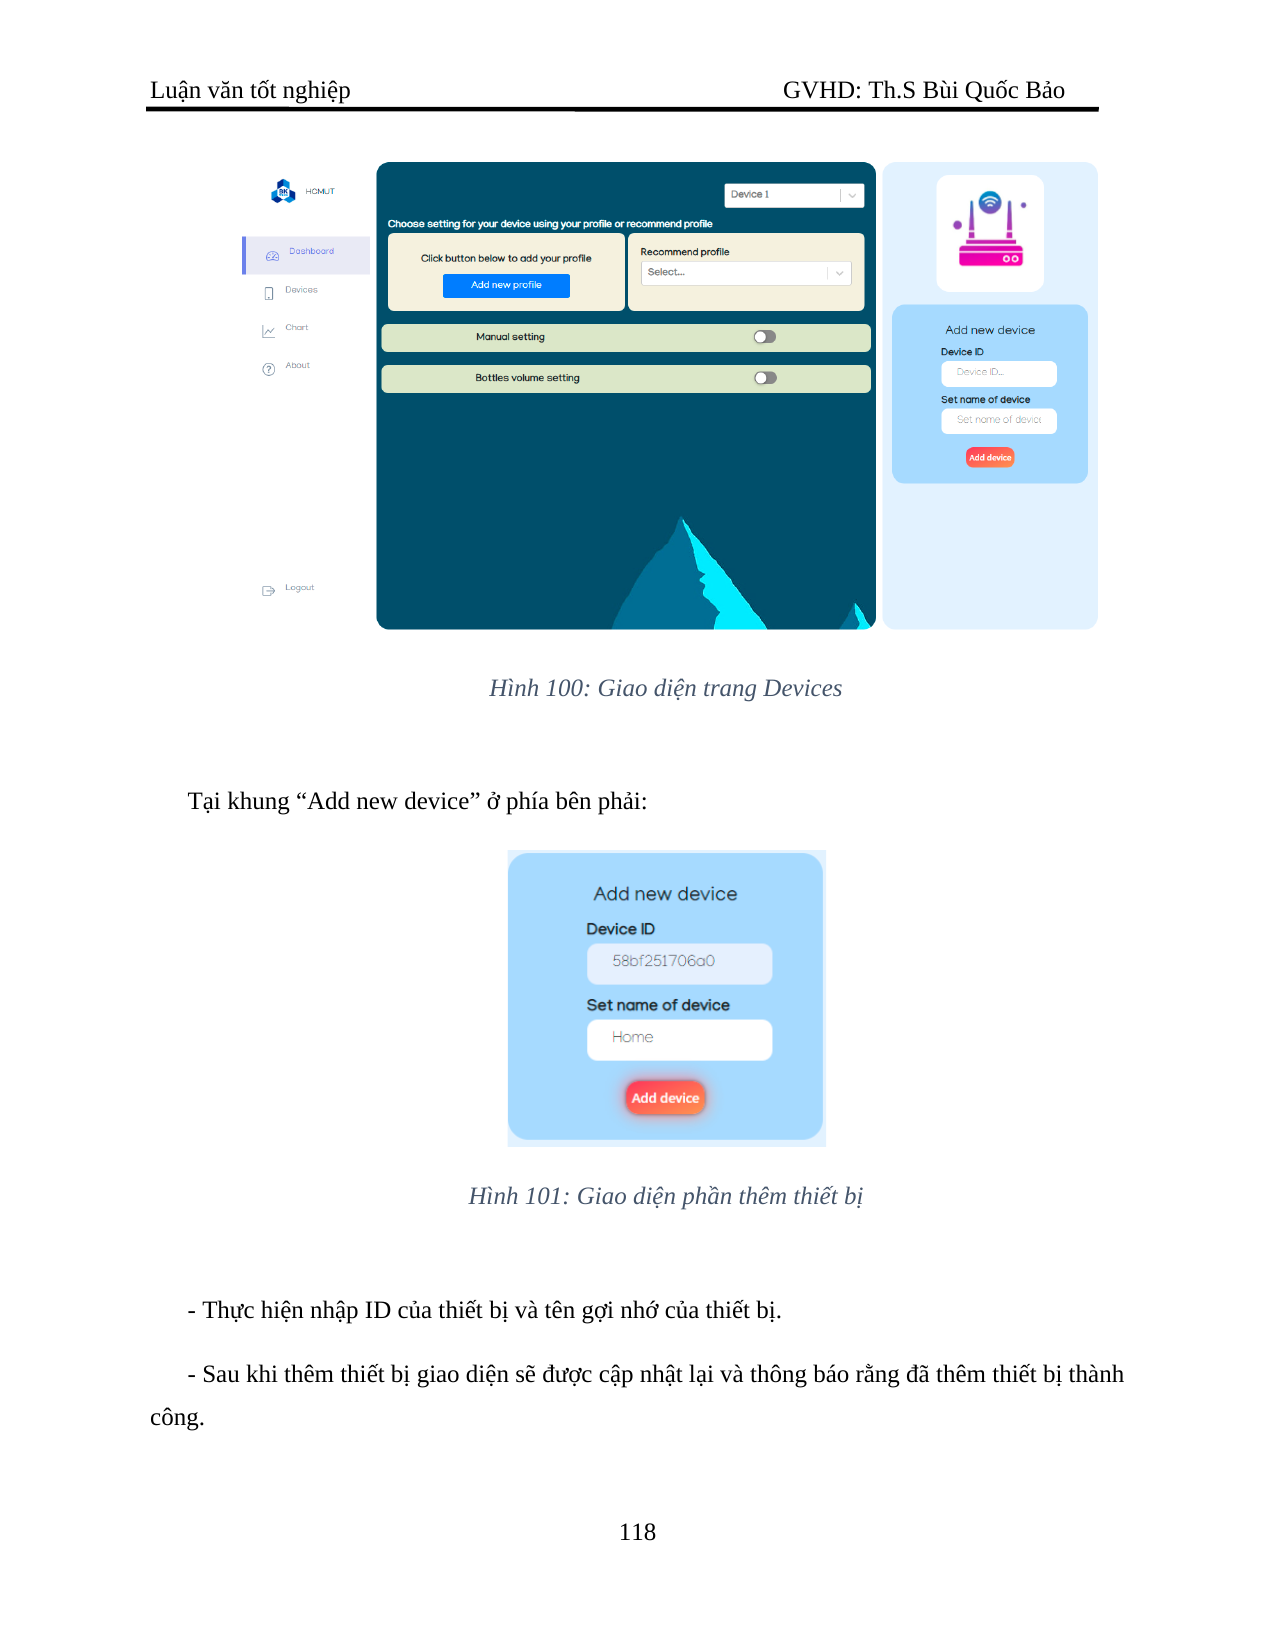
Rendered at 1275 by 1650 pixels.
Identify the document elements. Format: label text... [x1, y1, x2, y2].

text - Thực hiện nhập ID của thiết bị và tên gợi nhớ của thiết bị. [150, 1295, 1184, 1323]
text - Sau khi thêm thiết bị giao diện sẽ được cập nhật lại và thông báo rằng đã thêm thiết bị thành công. [150, 1359, 1184, 1431]
picture [232, 150, 1102, 638]
text Tại khung “Add new device” ở phía bên phải: [150, 786, 1184, 815]
picture [507, 850, 827, 1147]
